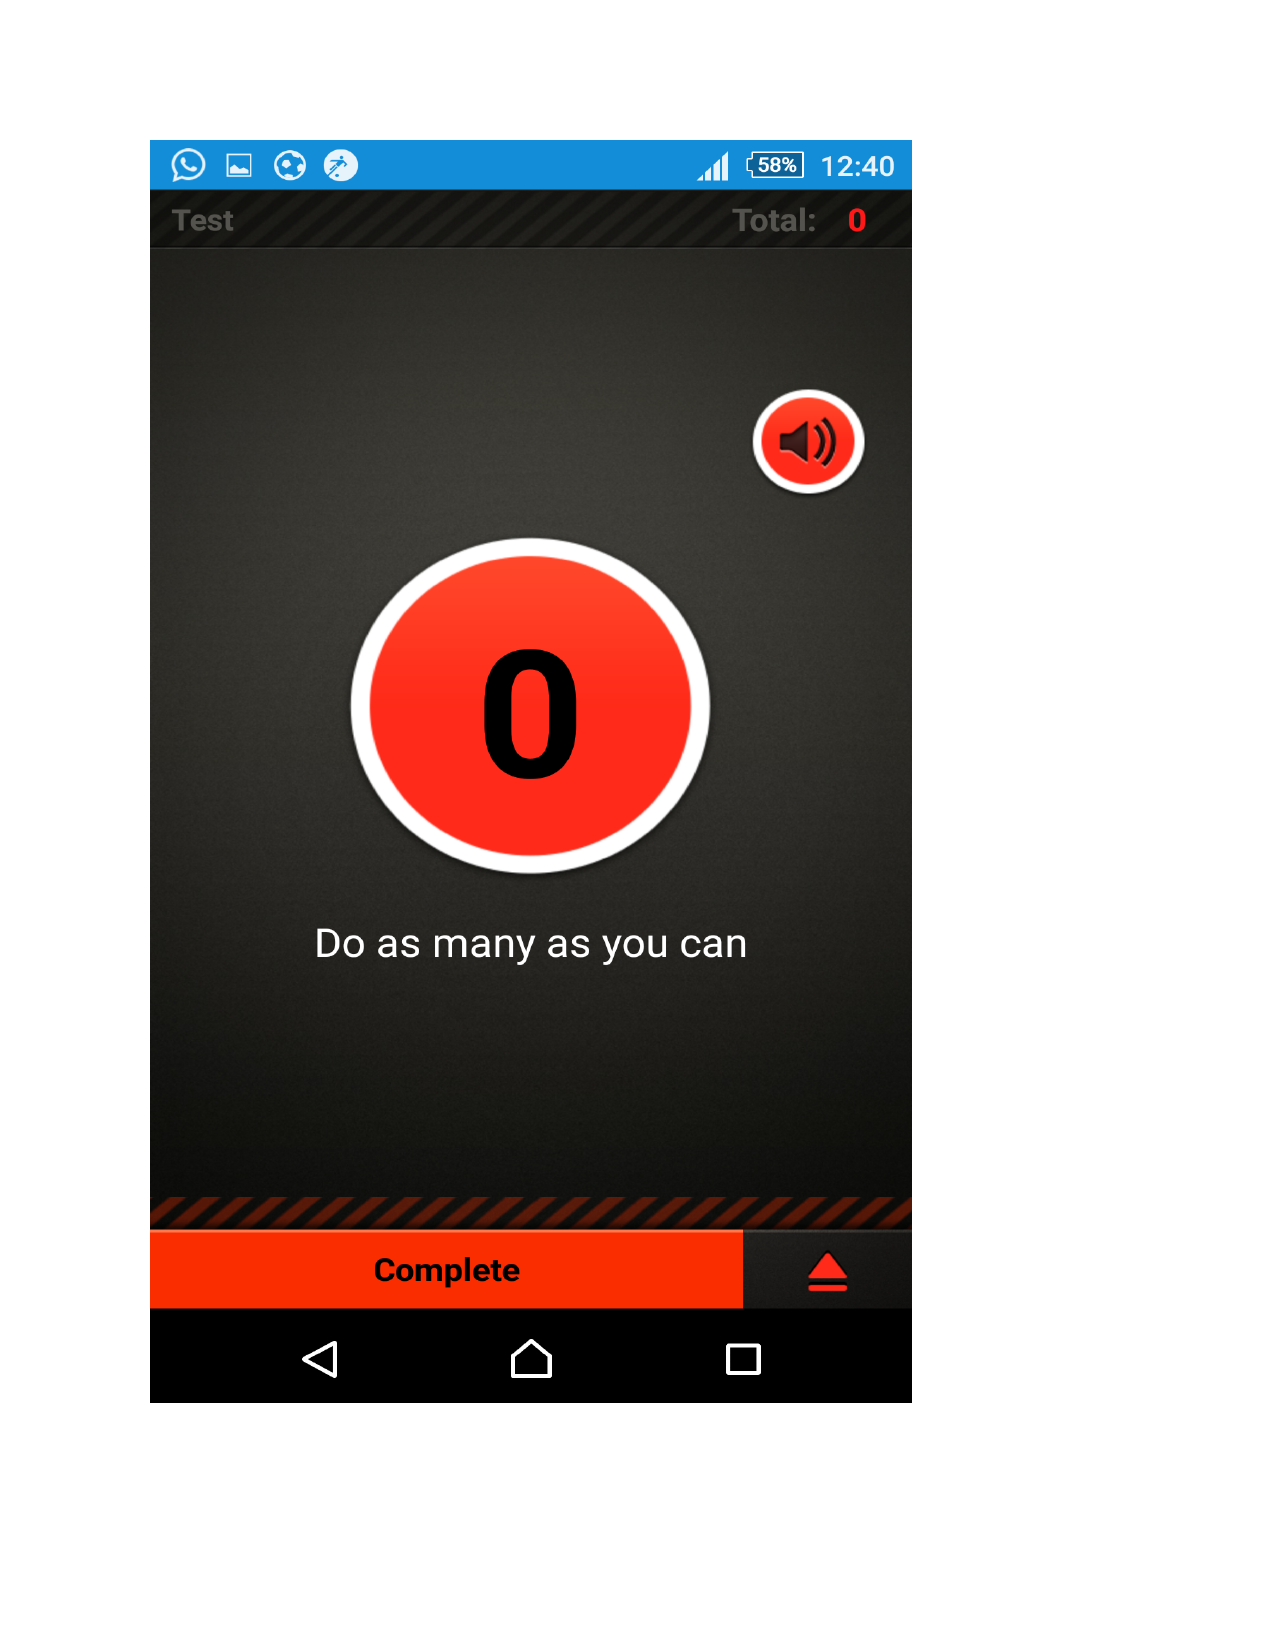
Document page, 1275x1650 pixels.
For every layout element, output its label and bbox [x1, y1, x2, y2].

picture [150, 140, 912, 1403]
